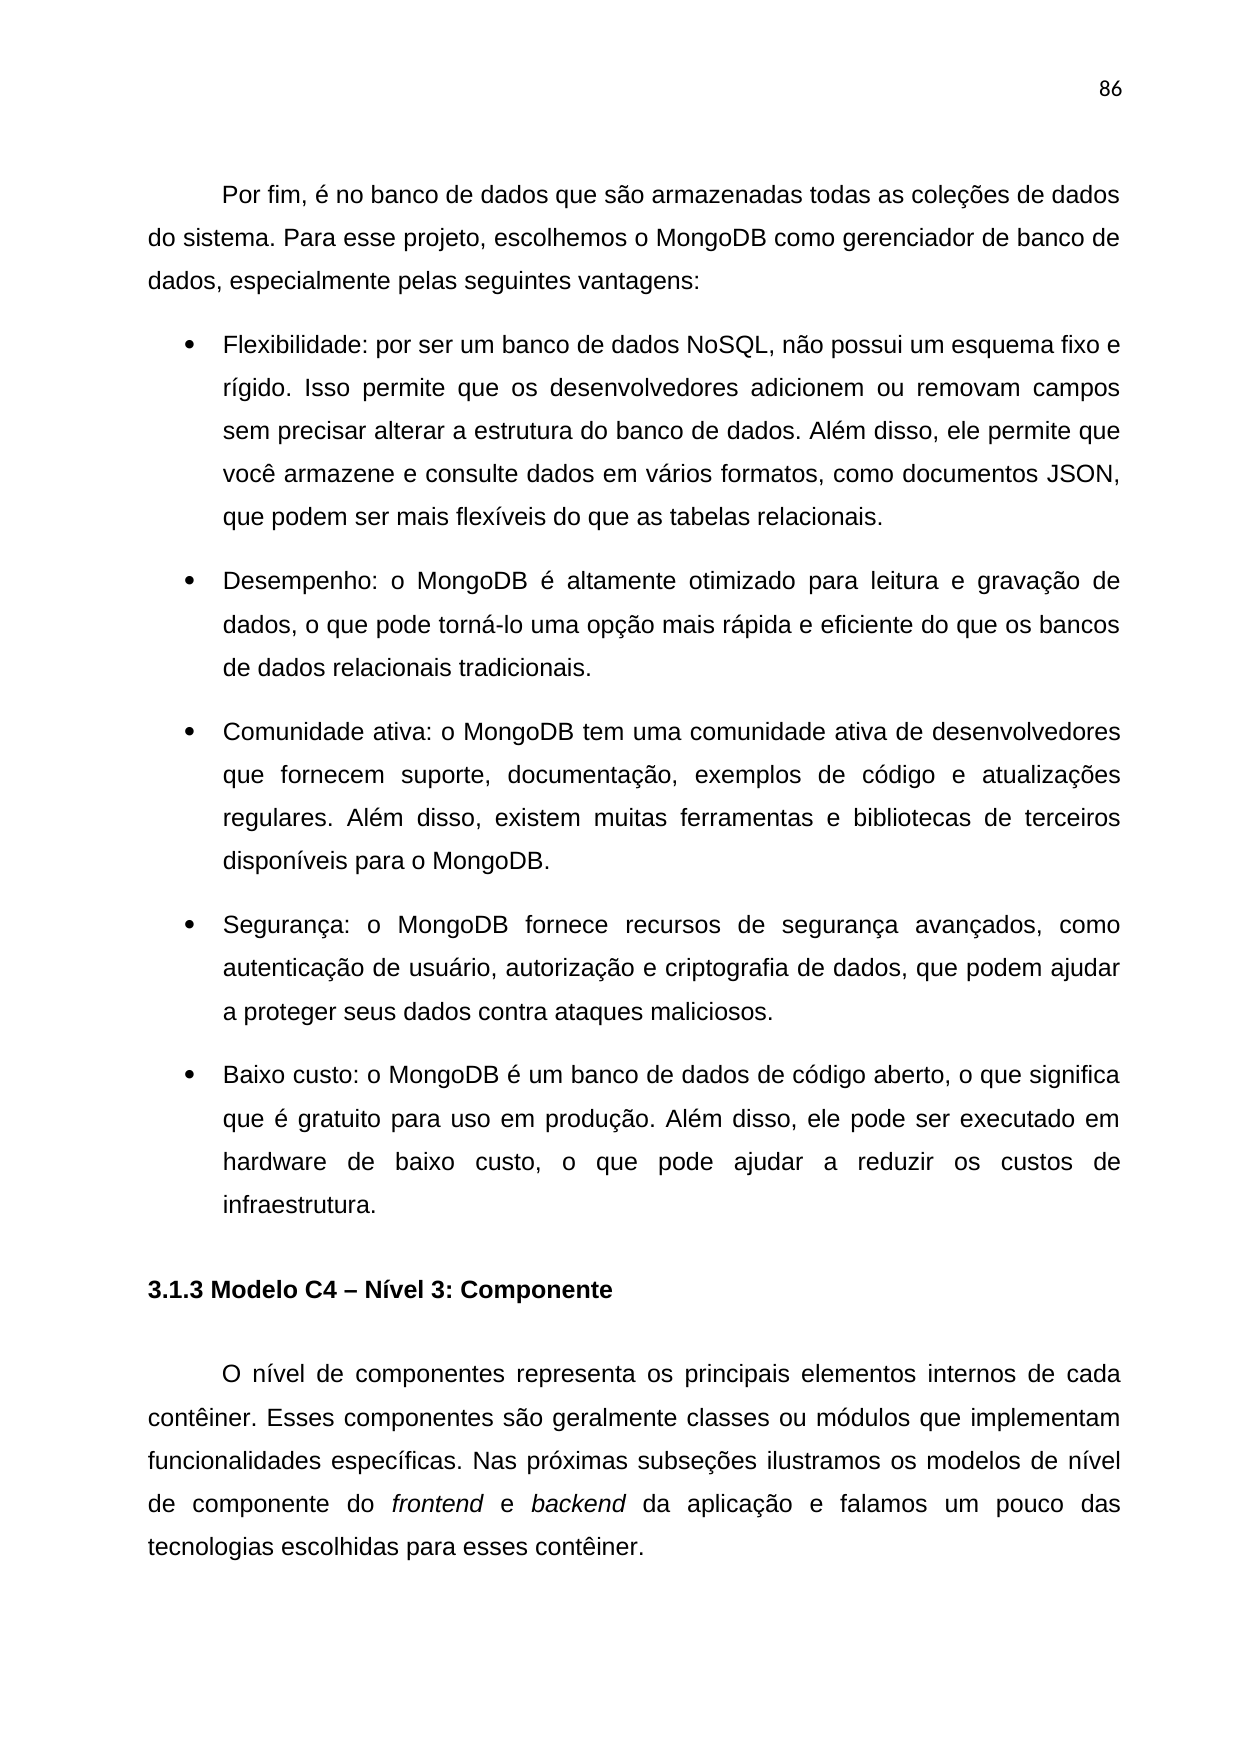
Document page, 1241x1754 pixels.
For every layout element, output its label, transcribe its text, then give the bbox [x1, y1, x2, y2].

text Segurança: o MongoDB fornece recursos de segurança avançados, como autenticação de usuário, autorização e criptografia de dados, que podem ajudar a proteger seus dados contra ataques maliciosos. [185, 910, 1122, 1025]
text 3.1.3 Modelo C4 – Nível 3: Componente [148, 1275, 1122, 1303]
text Desempenho: o MongoDB é altamente otimizado para leitura e gravação de dados, o que pode torná-lo uma opção mais rápida e eficiente do que os bancos de dados relacionais tradicionais. [185, 566, 1122, 681]
text Flexibilidade: por ser um banco de dados NoSQL, não possui um esquema fixo e rígido. Isso permite que os desenvolvedores adicionem ou removam campos sem precisar alterar a estrutura do banco de dados. Além disso, ele permite que você armazene e consulte dados em vários formatos, como documentos JSON, que podem ser mais flexíveis do que as tabelas relacionais. [185, 330, 1122, 531]
text Baixo custo: o MongoDB é um banco de dados de código aberto, o que significa que é gratuito para uso em produção. Além disso, ele pode ser executado em hardware de baixo custo, o que pode ajudar a reduzir os custos de infraestrutura. [185, 1060, 1122, 1219]
text O nível de componentes representa os principais elementos internos de cada contêiner. Esses componentes são geralmente classes ou módulos que implementam funcionalidades específicas. Nas próximas subseções ilustramos os modelos de nível de componente do frontend e backend da aplicação e falamos um pouco das tecnologias escolhidas para esses contêiner. [148, 1359, 1122, 1561]
text Comunidade ativa: o MongoDB tem uma comunidade ativa de desenvolvedores que fornecem suporte, documentação, exemplos de código e atualizações regulares. Além disso, existem muitas ferramentas e bibliotecas de terceiros disponíveis para o MongoDB. [185, 717, 1122, 875]
text Por fim, é no banco de dados que são armazenadas todas as coleções de dados do sistema. Para esse projeto, escolhemos o MongoDB como gerenciador de banco de dados, especialmente pelas seguintes vantagens: [148, 179, 1122, 294]
